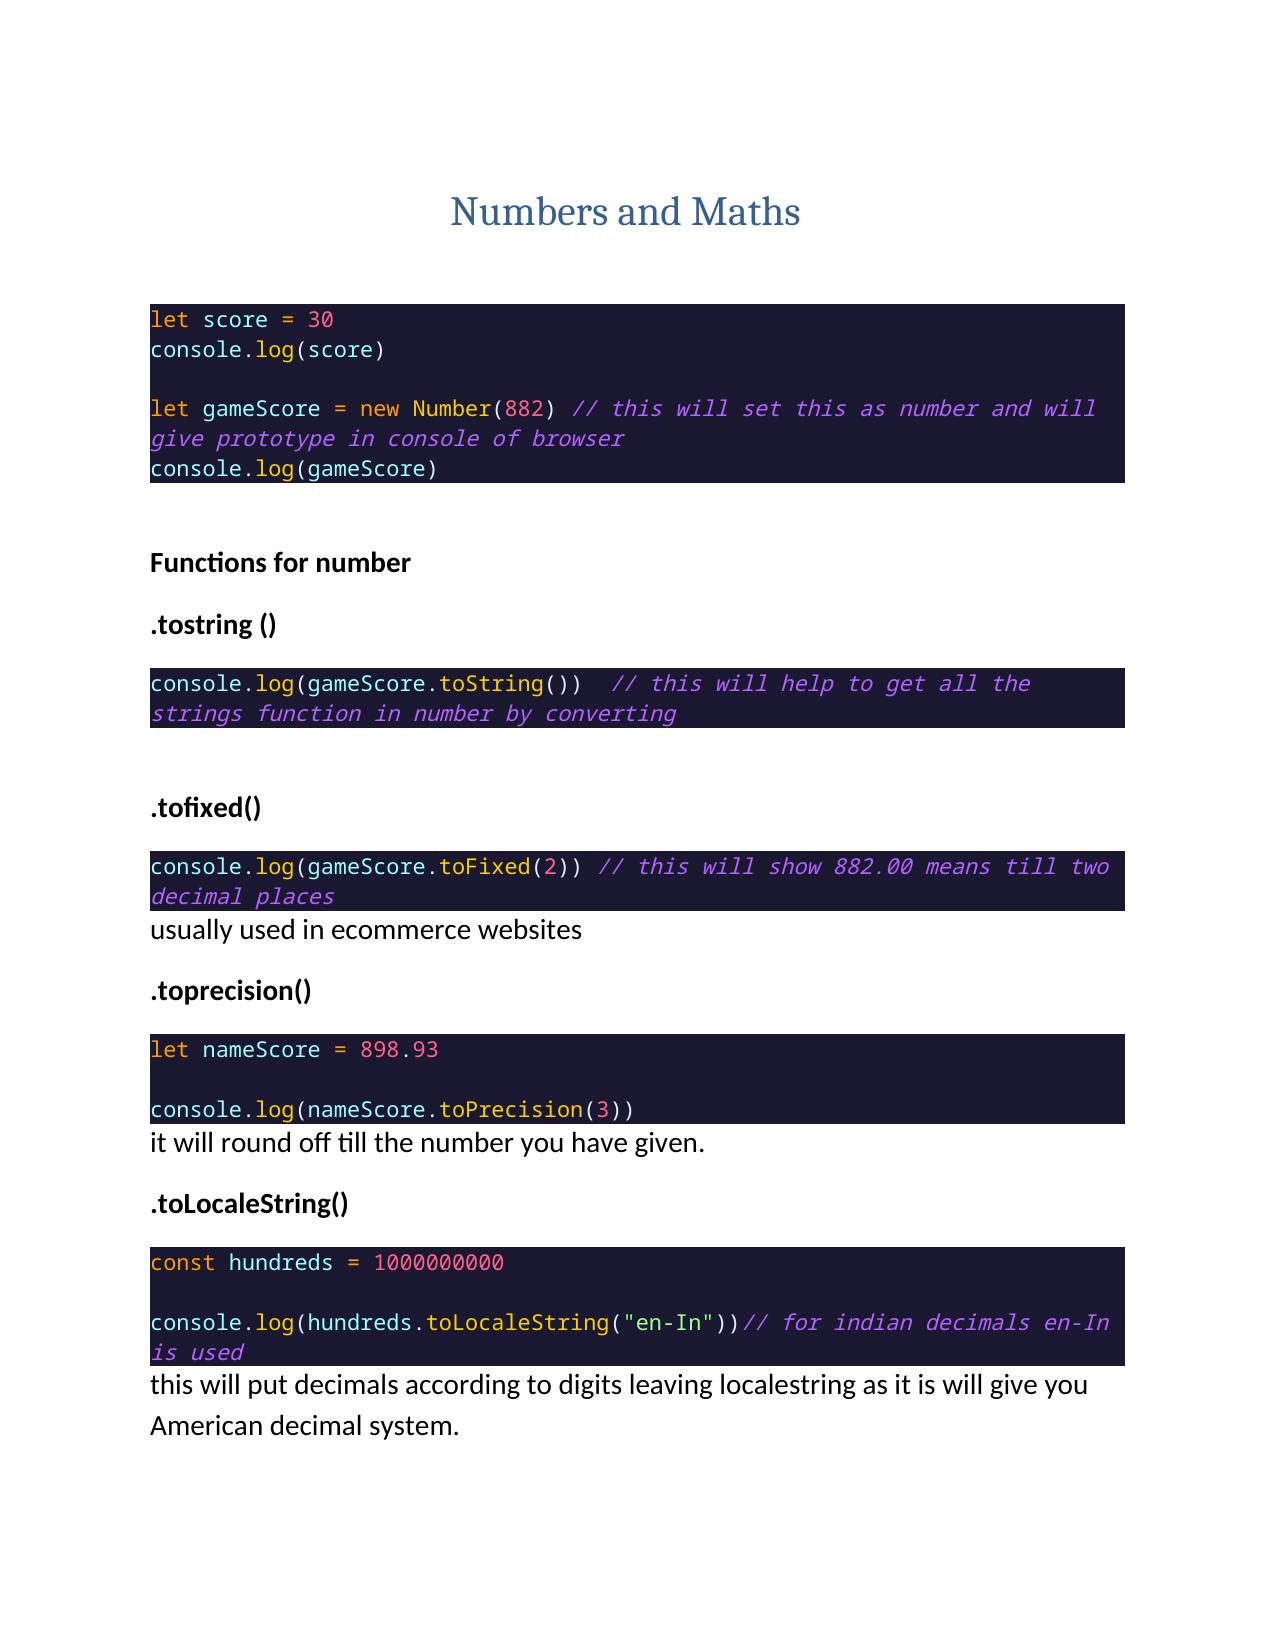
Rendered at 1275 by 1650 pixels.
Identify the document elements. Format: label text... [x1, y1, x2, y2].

text console.log(gameScore) [150, 453, 1125, 483]
text console.log(gameScore.toFixed(2)) // this will show 882.00 means till two decimal places [150, 851, 1125, 911]
text .toLocaleString() [150, 1185, 1125, 1221]
text let score = 30 [150, 304, 1125, 334]
text let gameScore = new Number(882) // this will set this as number and will give prototype in console of browser [150, 393, 1125, 453]
text .toprecision() [150, 972, 1125, 1008]
text console.log(hundreds.toLocaleString("en-In"))// for indian decimals en-In is used [150, 1307, 1125, 1366]
text .tofixed() [150, 789, 1125, 825]
text console.log(score) [150, 334, 1125, 363]
text it will round off till the number you have given. [150, 1124, 1125, 1159]
text .tostring () [150, 606, 1125, 642]
text const hundreds = 1000000000 [150, 1247, 1125, 1277]
subtitle Numbers and Maths [150, 187, 1125, 235]
text console.log(nameScore.toPrecision(3)) [150, 1094, 1125, 1124]
text this will put decimals according to digits leaving localestring as it is will give you American decimal system. [150, 1366, 1125, 1443]
text console.log(gameScore.toString()) // this will help to get all the strings function in number by converting [150, 668, 1125, 728]
text Functions for number [150, 544, 1125, 580]
text let nameScore = 898.93 [150, 1034, 1125, 1064]
text usually used in ecommerce websites [150, 911, 1125, 946]
